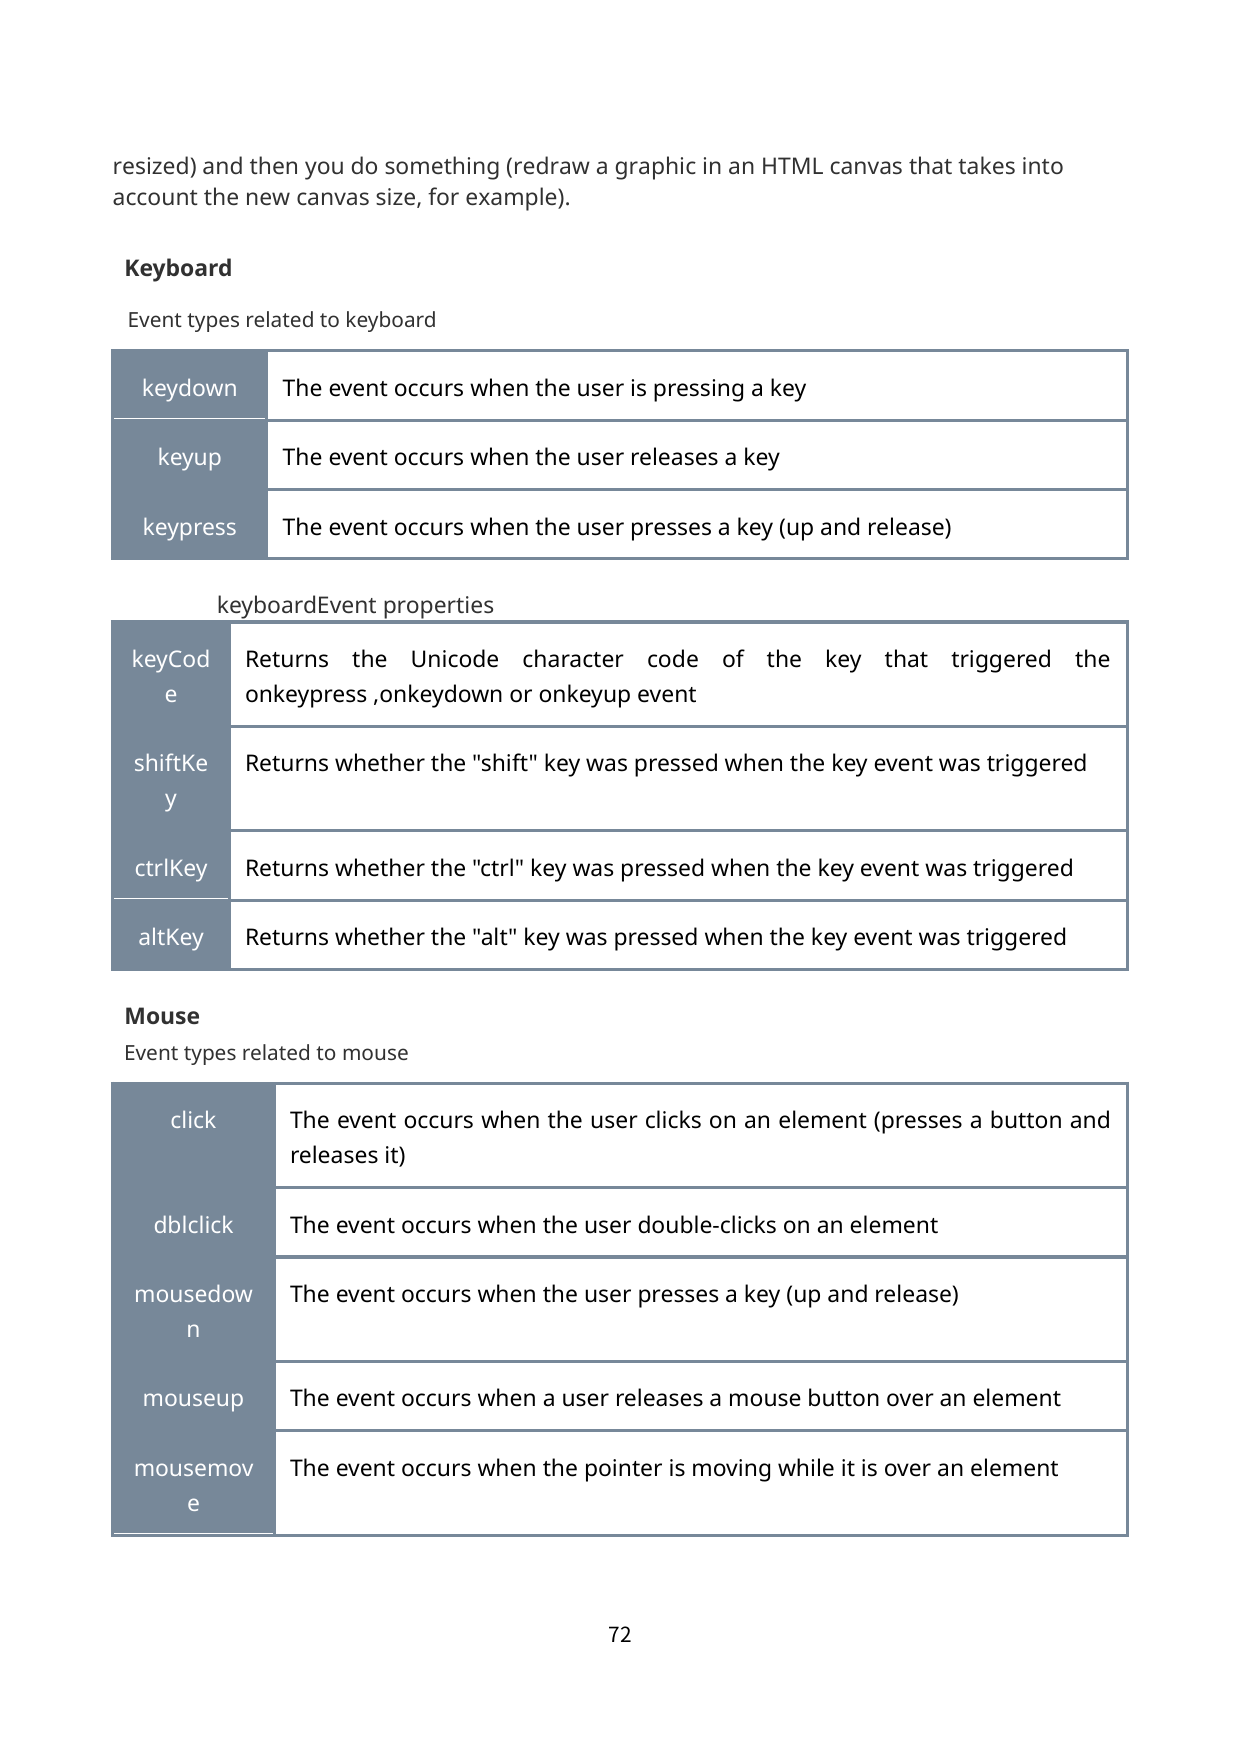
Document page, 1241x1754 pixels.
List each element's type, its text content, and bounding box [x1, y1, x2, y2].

table_cell dblclick [114, 1189, 273, 1255]
table_header keydown [114, 352, 265, 418]
subtitle Event types related to keyboard [127, 298, 1128, 333]
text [112, 150, 1128, 212]
table_cell keypress [114, 491, 265, 557]
subtitle Keyboard [124, 248, 1128, 283]
table_header The event occurs when the user is pressing a key [268, 352, 1126, 418]
table_header keyCode [114, 624, 228, 725]
table_cell The event occurs when a user releases a mouse button over an element [276, 1363, 1126, 1429]
table_header The event occurs when the user clicks on an element (presses a button and releases it) [276, 1085, 1126, 1186]
table_cell The event occurs when the user double-clicks on an element [276, 1189, 1126, 1255]
table_cell Returns whether the "ctrl" key was pressed when the key event was triggered [231, 832, 1126, 898]
table_cell The event occurs when the pointer is moving while it is over an element [276, 1432, 1126, 1533]
table_cell mousedown [114, 1259, 273, 1360]
table_cell ctrlKey [114, 832, 228, 898]
table_cell mouseup [114, 1363, 273, 1429]
table_cell altKey [114, 902, 228, 968]
table_cell mousemove [114, 1432, 273, 1533]
table_cell keyup [114, 422, 265, 488]
table_cell shiftKey [114, 728, 228, 829]
table_cell The event occurs when the user presses a key (up and release) [268, 491, 1126, 557]
table_cell Returns whether the "shift" key was pressed when the key event was triggered [231, 728, 1126, 829]
table_header Returns the Unicode character code of the key that triggered the onkeypress ,onkeydown or onkeyup event [231, 624, 1126, 725]
table_cell Returns whether the "alt" key was pressed when the key event was triggered [231, 902, 1126, 968]
subtitle Event types related to mouse [124, 1031, 1128, 1066]
table_cell The event occurs when the user releases a key [268, 422, 1126, 488]
table_header click [114, 1085, 273, 1186]
subtitle Mouse [124, 996, 1128, 1031]
table_cell The event occurs when the user presses a key (up and release) [276, 1259, 1126, 1360]
subtitle keyboardEvent properties [217, 585, 1128, 620]
